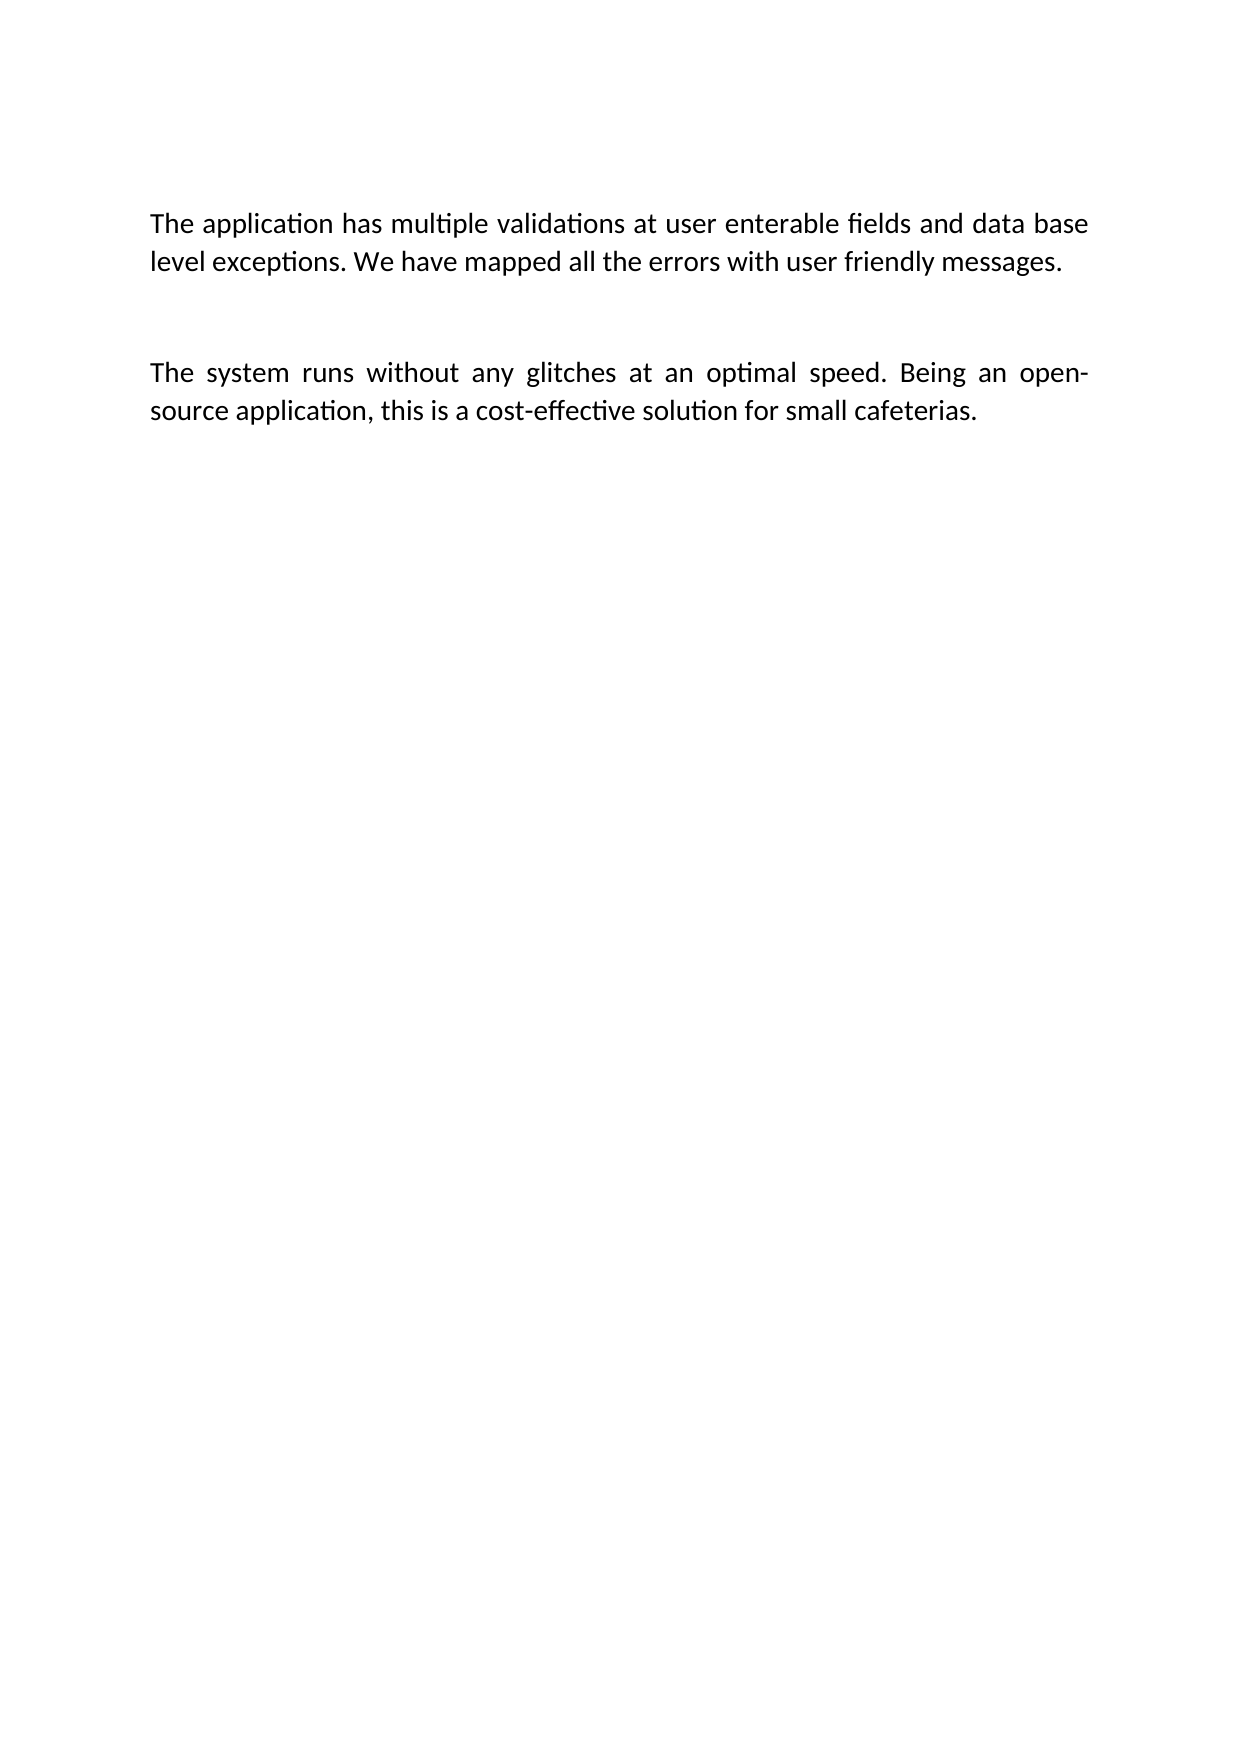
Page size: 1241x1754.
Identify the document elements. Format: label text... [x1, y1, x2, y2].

text The application has multiple validations at user enterable fields and data base level exceptions. We have mapped all the errors with user friendly messages. [150, 205, 1090, 279]
text The system runs without any glitches at an optimal speed. Being an open-source application, this is a cost-effective solution for small cafeterias. [150, 354, 1090, 428]
